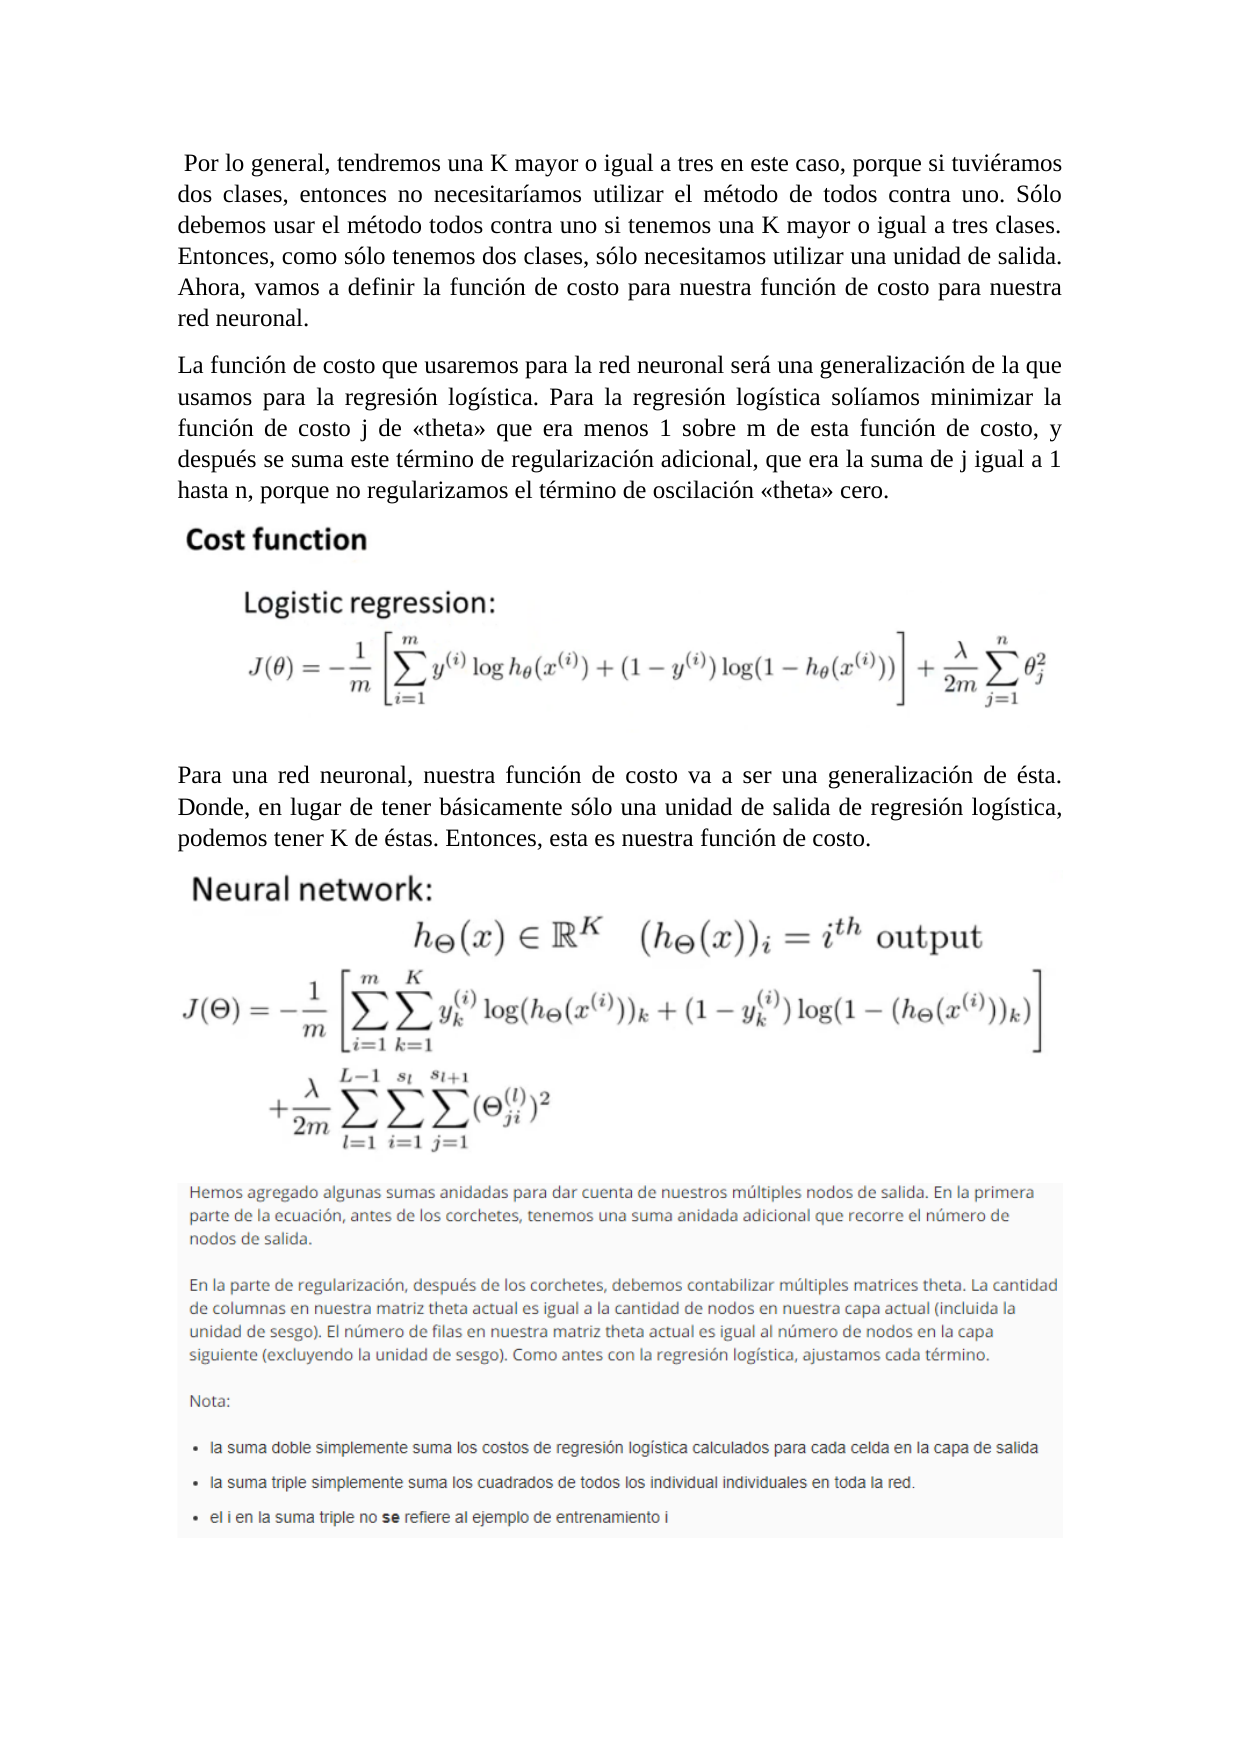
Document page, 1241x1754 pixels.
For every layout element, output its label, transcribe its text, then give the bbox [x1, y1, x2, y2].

text La función de costo que usaremos para la red neuronal será una generalización de la que usamos para la regresión logística. Para la regresión logística solíamos minimizar la función de costo j de «theta» que era menos 1 sobre m de esta función de costo, y después se suma este término de regularización adicional, que era la suma de j igual a 1 hasta n, porque no regularizamos el término de oscilación «theta» cero. [177, 351, 1063, 503]
text Por lo general, tendremos una K mayor o igual a tres en este caso, porque si tuviéramos dos clases, entonces no necesitaríamos utilizar el método de todos contra uno. Sólo debemos usar el método todos contra uno si tenemos una K mayor o igual a tres clases. Entonces, como sólo tenemos dos clases, sólo necesitamos utilizar una unidad de salida. Ahora, vamos a definir la función de costo para nuestra función de costo para nuestra red neuronal. [177, 148, 1063, 332]
text Para una red neuronal, nuestra función de costo va a ser una generalización de ésta. Donde, en lugar de tener básicamente sólo una unidad de salida de regresión logística, podemos tener K de éstas. Entonces, esta es nuestra función de costo. [177, 761, 1063, 851]
picture [177, 870, 1063, 1165]
picture [177, 522, 1063, 742]
picture [177, 1183, 1063, 1538]
